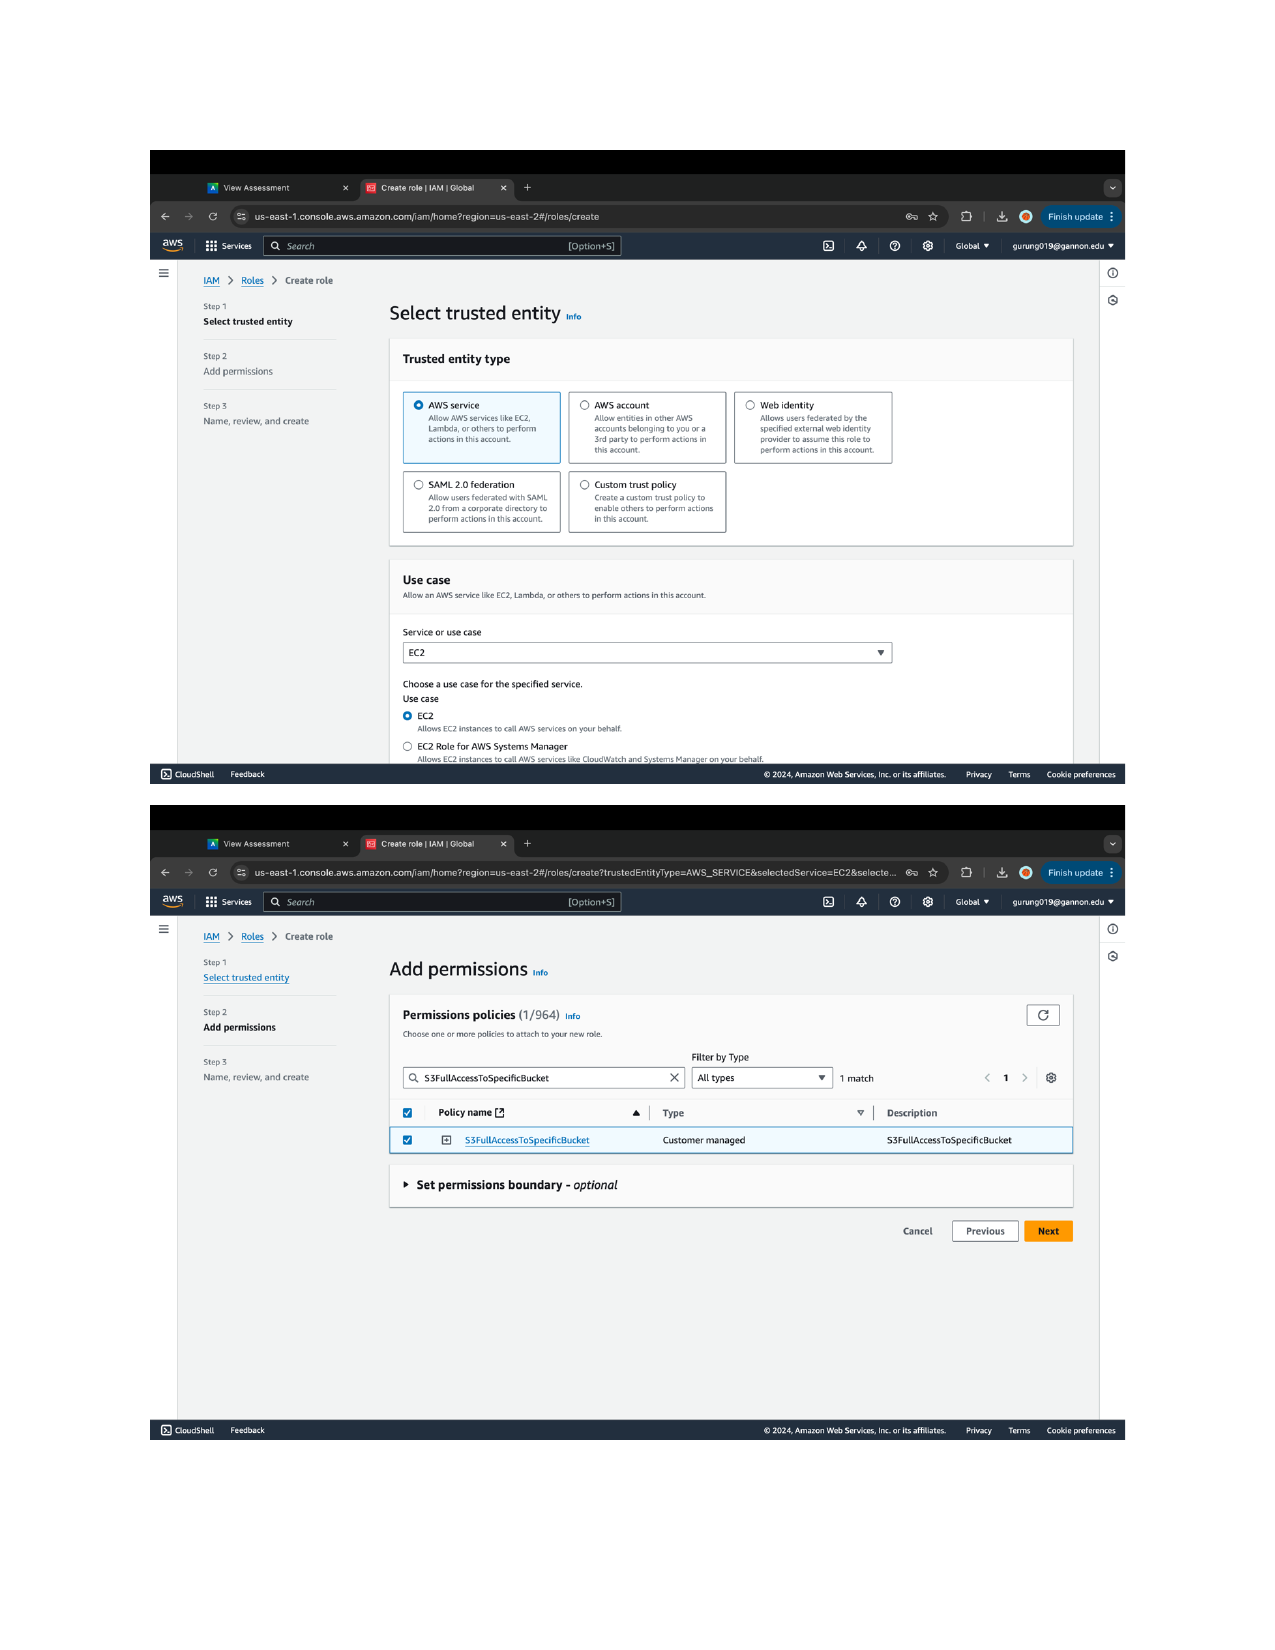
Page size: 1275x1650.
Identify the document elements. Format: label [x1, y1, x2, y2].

picture [150, 150, 1125, 784]
picture [150, 805, 1125, 1440]
